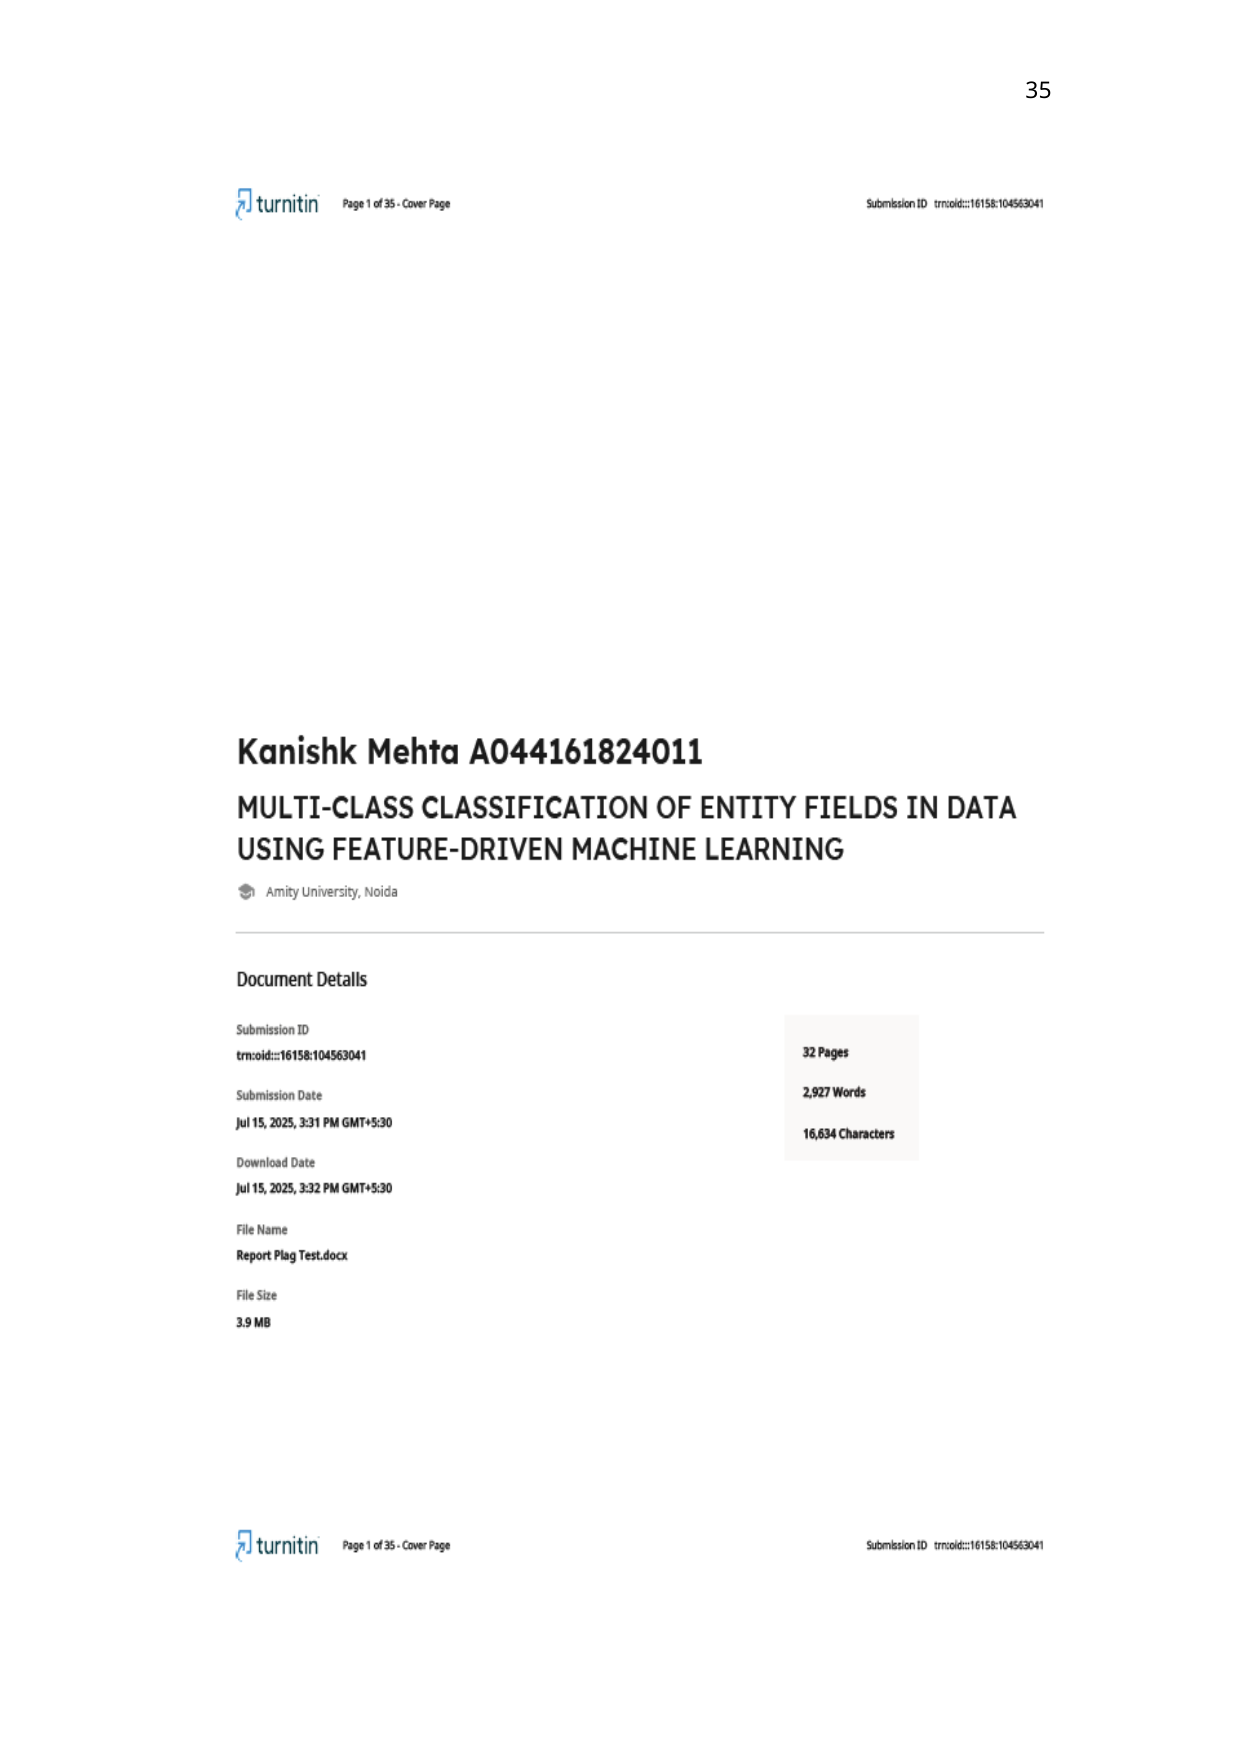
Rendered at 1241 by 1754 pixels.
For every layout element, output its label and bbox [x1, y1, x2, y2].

picture [188, 147, 1096, 1607]
